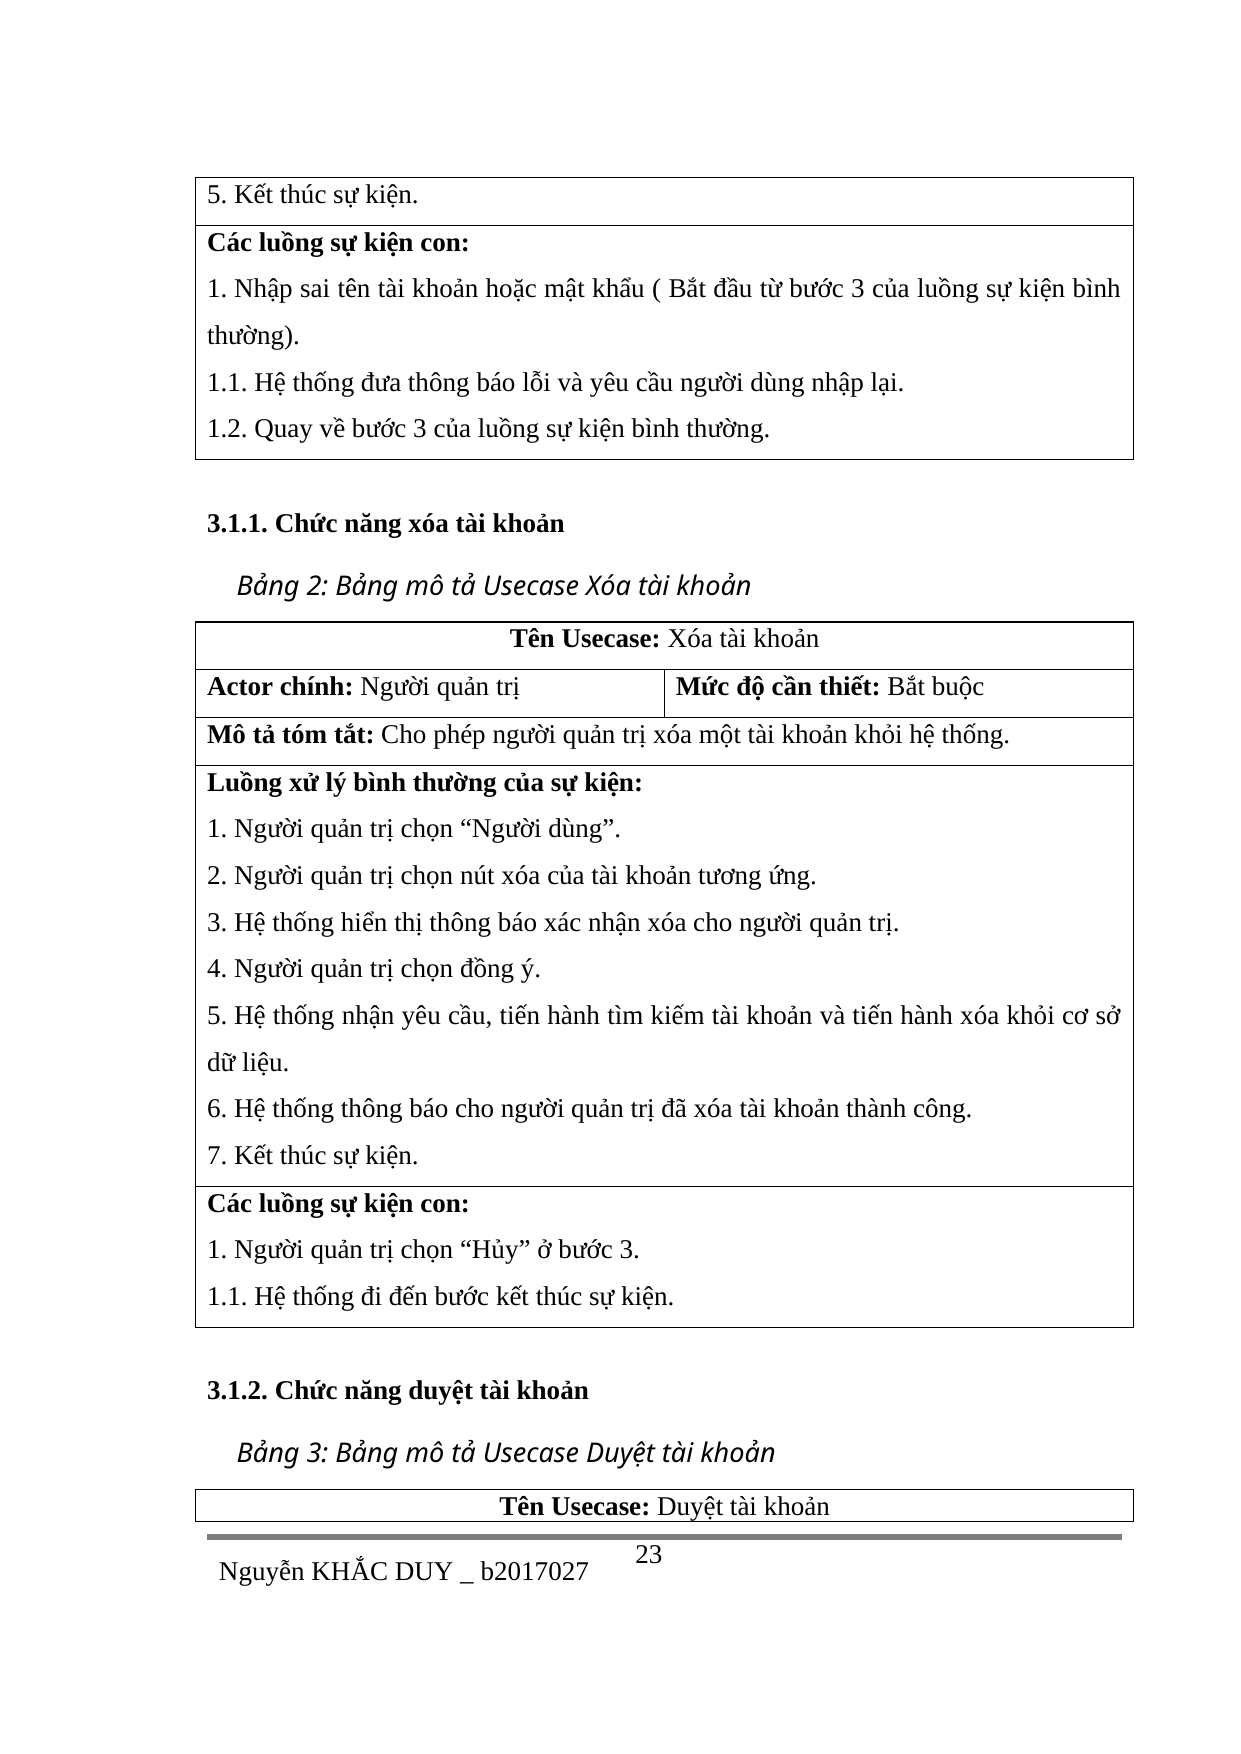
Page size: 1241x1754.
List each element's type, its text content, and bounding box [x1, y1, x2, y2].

text Bảng 3: Bảng mô tả Usecase Duyệt tài khoản [207, 1433, 1122, 1470]
text Bảng 2: Bảng mô tả Usecase Xóa tài khoản [207, 566, 1122, 603]
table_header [196, 1490, 1133, 1521]
subtitle Chức năng xóa tài khoản [207, 507, 1122, 538]
table_cell Các luồng sự kiện con: Người quản trị chọn “Hủy” ở bước 3. Hệ thống đi đến bước kết thúc sự kiện. [196, 1187, 1133, 1327]
table_cell Các luồng sự kiện con: Nhập sai tên tài khoản hoặc mật khẩu ( Bắt đầu từ bước 3 của luồng sự kiện bình thường). Hệ thống đưa thông báo lỗi và yêu cầu người dùng nhập lại. Quay về bước 3 của luồng sự kiện bình thường. [196, 226, 1133, 459]
table_cell Actor chính: Người quản trị [196, 670, 664, 717]
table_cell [196, 178, 1133, 225]
table_cell Mức độ cần thiết: Bắt buộc [665, 670, 1133, 717]
table_cell Luồng xử lý bình thường của sự kiện: Người quản trị chọn “Người dùng”. Người quản trị chọn nút xóa của tài khoản tương ứng. Hệ thống hiển thị thông báo xác nhận xóa cho người quản trị. Người quản trị chọn đồng ý. Hệ thống nhận yêu cầu, tiến hành tìm kiếm tài khoản và tiến hành xóa khỏi cơ sở dữ liệu. Hệ thống thông báo cho người quản trị đã xóa tài khoản thành công. Kết thúc sự kiện. [196, 766, 1133, 1186]
table_cell Mô tả tóm tắt: Cho phép người quản trị xóa một tài khoản khỏi hệ thống. [196, 718, 1133, 764]
table_header Tên Usecase: Xóa tài khoản [196, 623, 1133, 669]
subtitle Chức năng duyệt tài khoản [207, 1374, 1122, 1406]
